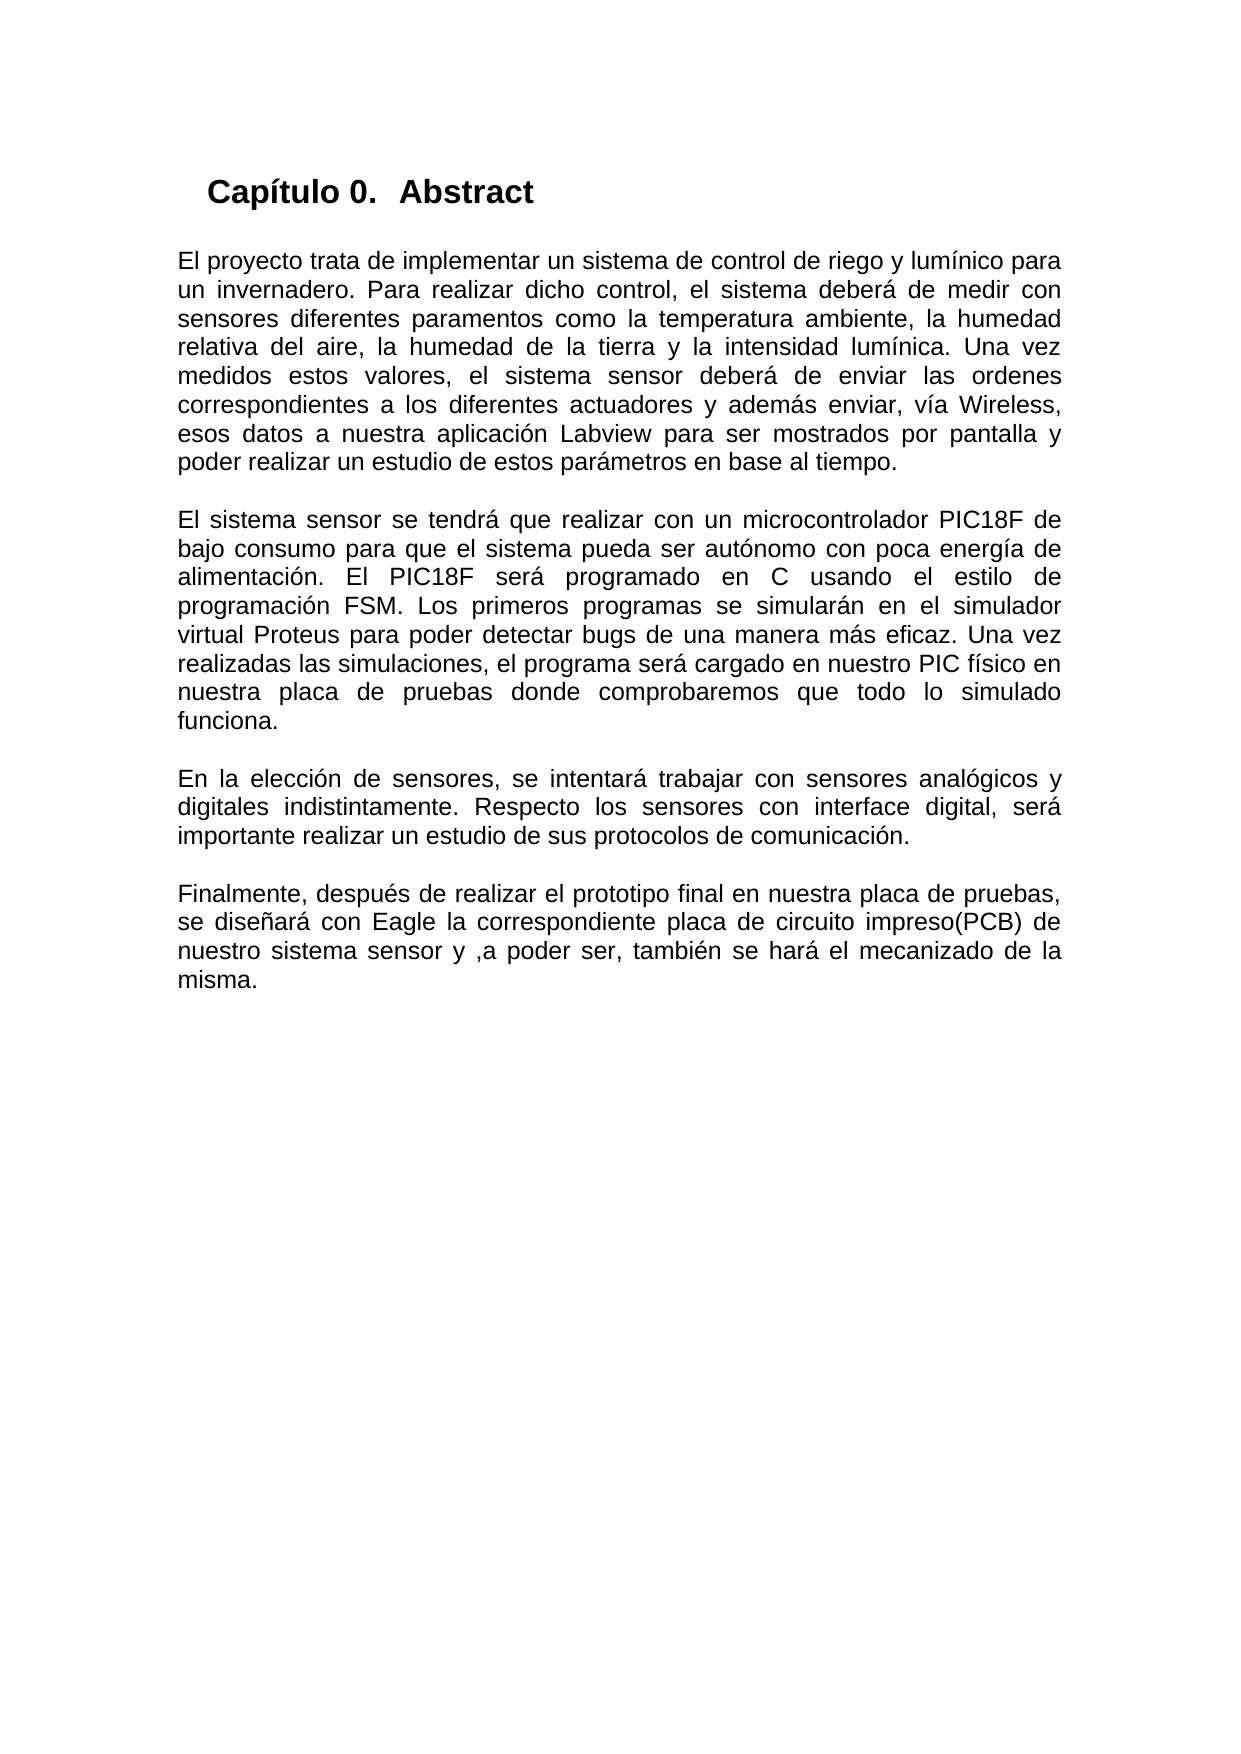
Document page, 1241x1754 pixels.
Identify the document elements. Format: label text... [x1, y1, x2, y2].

text Finalmente, después de realizar el prototipo final en nuestra placa de pruebas, se diseñará con Eagle la correspondiente placa de circuito impreso(PCB) de nuestro sistema sensor y ,a poder ser, también se hará el mecanizado de la misma. [177, 878, 1063, 993]
text El sistema sensor se tendrá que realizar con un microcontrolador PIC18F de bajo consumo para que el sistema pueda ser autónomo con poca energía de alimentación. El PIC18F será programado en C usando el estilo de programación FSM. Los primeros programas se simularán en el simulador virtual Proteus para poder detectar bugs de una manera más eficaz. Una vez realizadas las simulaciones, el programa será cargado en nuestro PIC físico en nuestra placa de pruebas donde comprobaremos que todo lo simulado funciona. [177, 505, 1063, 735]
subtitle Abstract [207, 173, 1063, 211]
text El proyecto trata de implementar un sistema de control de riego y lumínico para un invernadero. Para realizar dicho control, el sistema deberá de medir con sensores diferentes paramentos como la temperatura ambiente, la humedad relativa del aire, la humedad de la tierra y la intensidad lumínica. Una vez medidos estos valores, el sistema sensor deberá de enviar las ordenes correspondientes a los diferentes actuadores y además enviar, vía Wireless, esos datos a nuestra aplicación Labview para ser mostrados por pantalla y poder realizar un estudio de estos parámetros en base al tiempo. [177, 246, 1063, 476]
text En la elección de sensores, se intentará trabajar con sensores analógicos y digitales indistintamente. Respecto los sensores con interface digital, será importante realizar un estudio de sus protocolos de comunicación. [177, 763, 1063, 850]
